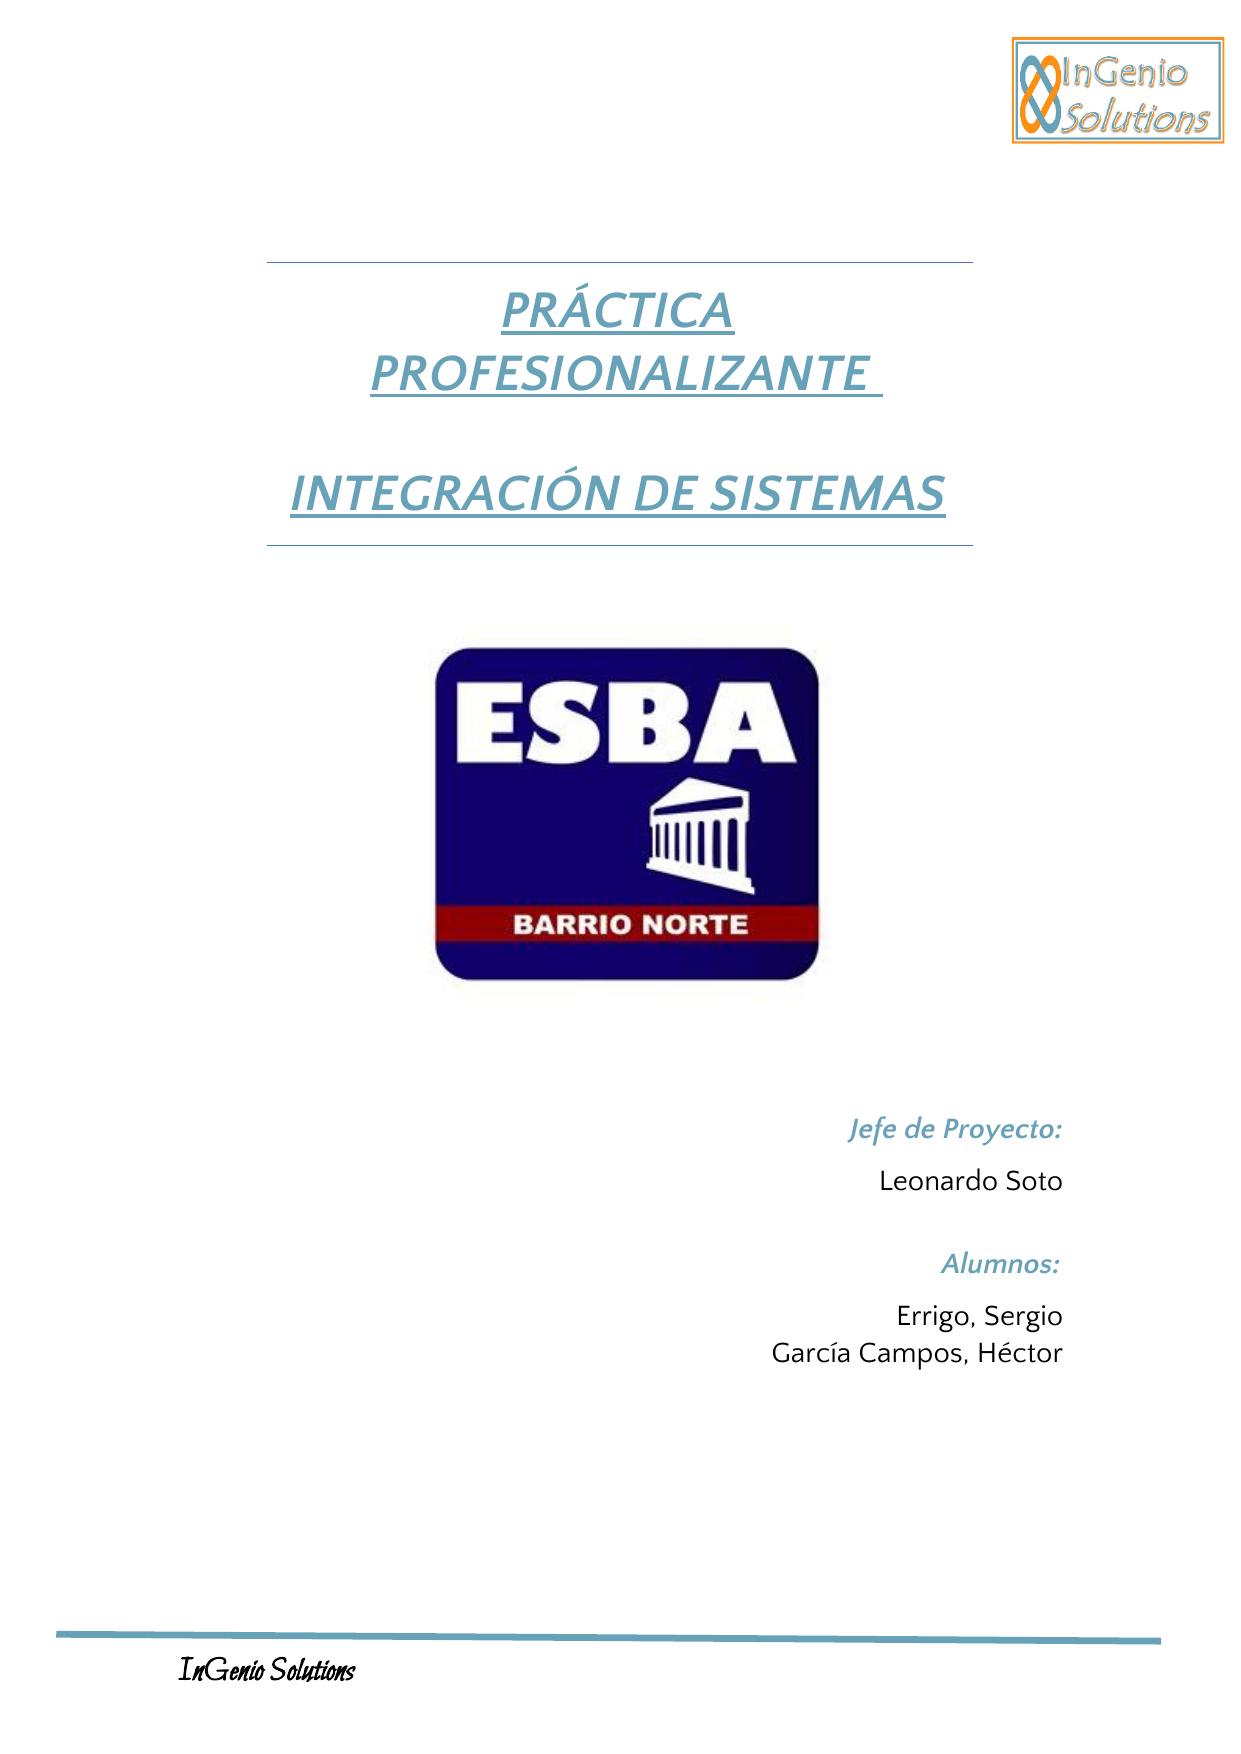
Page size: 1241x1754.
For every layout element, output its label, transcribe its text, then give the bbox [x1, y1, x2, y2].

text Leonardo Soto [177, 1165, 1063, 1197]
text Alumnos: [177, 1249, 1063, 1281]
text Jefe de Proyecto: [177, 1114, 1063, 1146]
text Errigo, Sergio [177, 1300, 1063, 1332]
text García Campos, Héctor [177, 1337, 1063, 1369]
text INTEGRACIÓN DE SISTEMAS [267, 467, 973, 545]
picture [1011, 37, 1225, 146]
picture [304, 575, 936, 1069]
text PRÁCTICA PROFESIONALIZANTE [267, 263, 973, 424]
